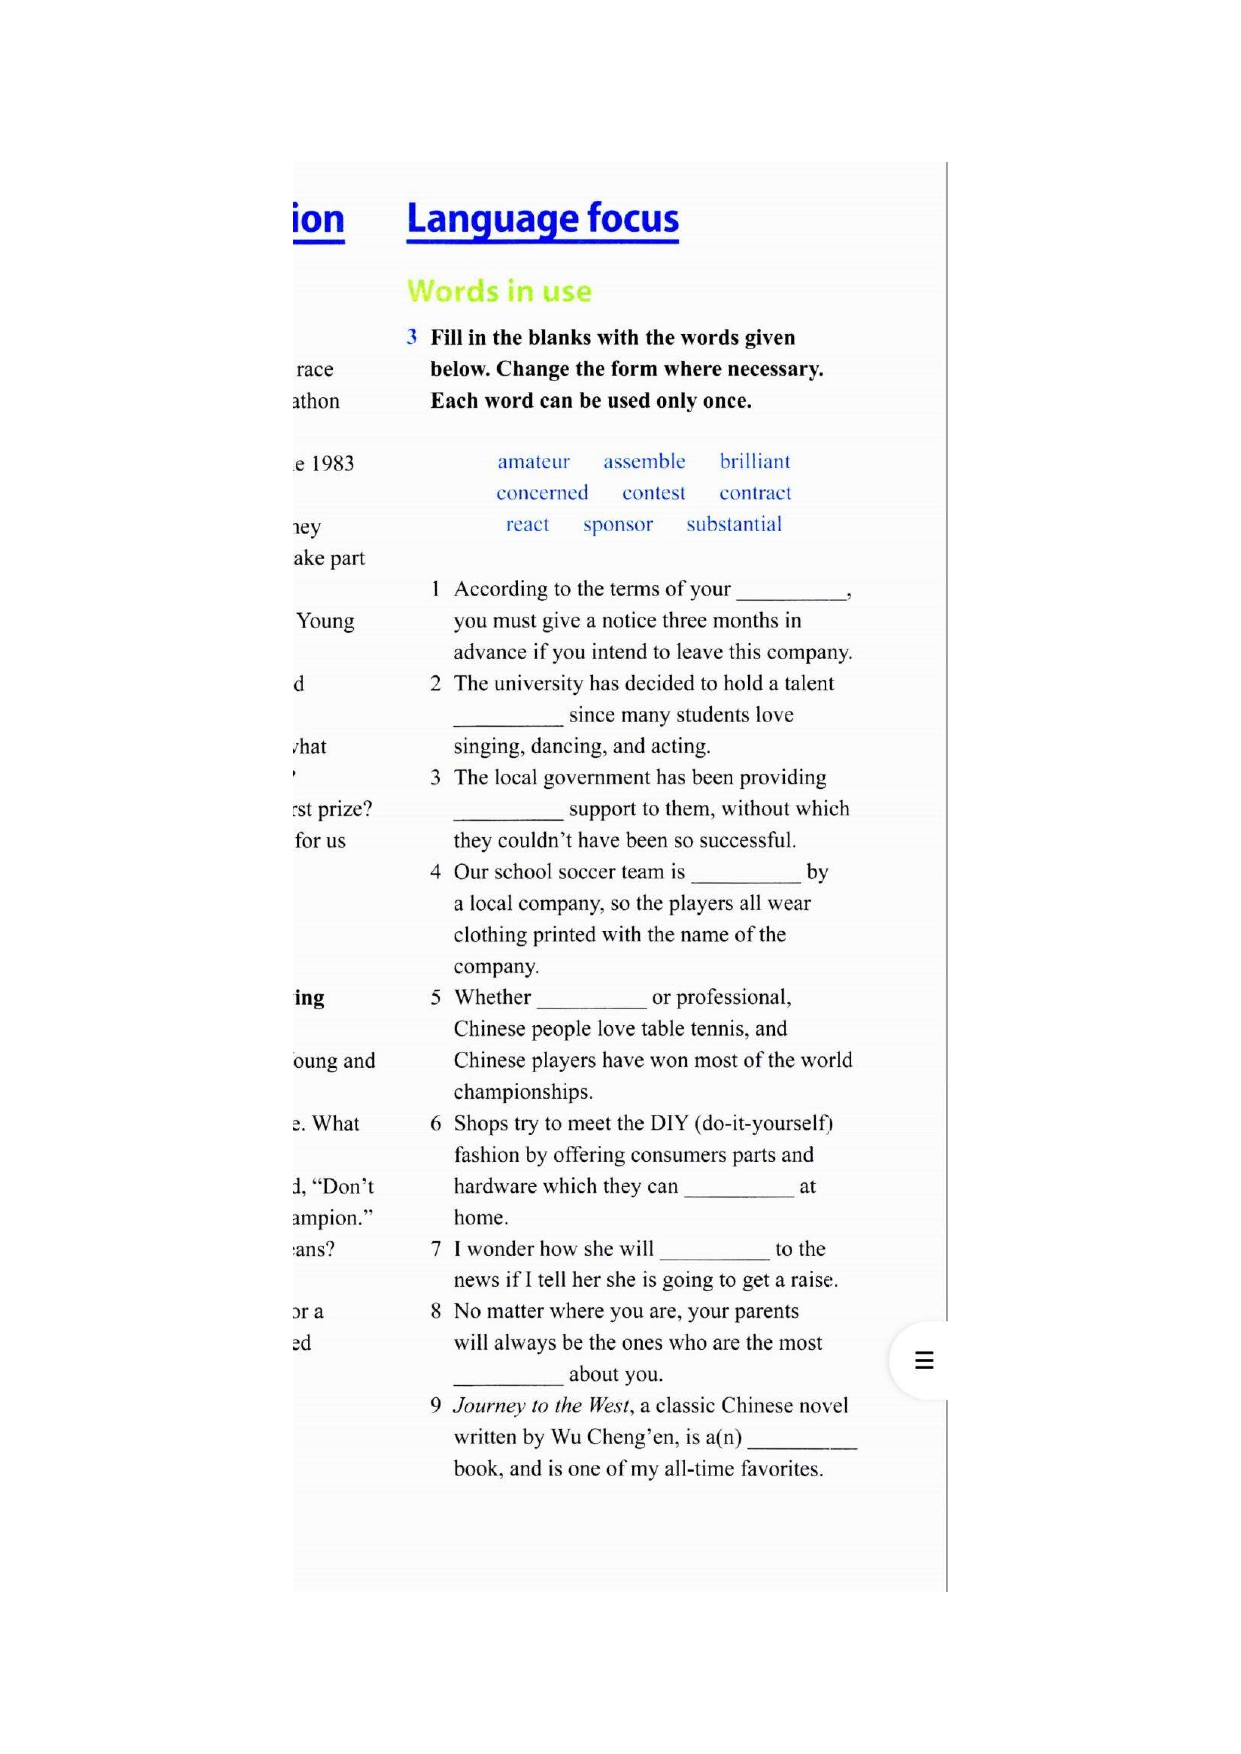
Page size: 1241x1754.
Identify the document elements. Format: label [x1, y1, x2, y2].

picture [293, 162, 948, 1592]
